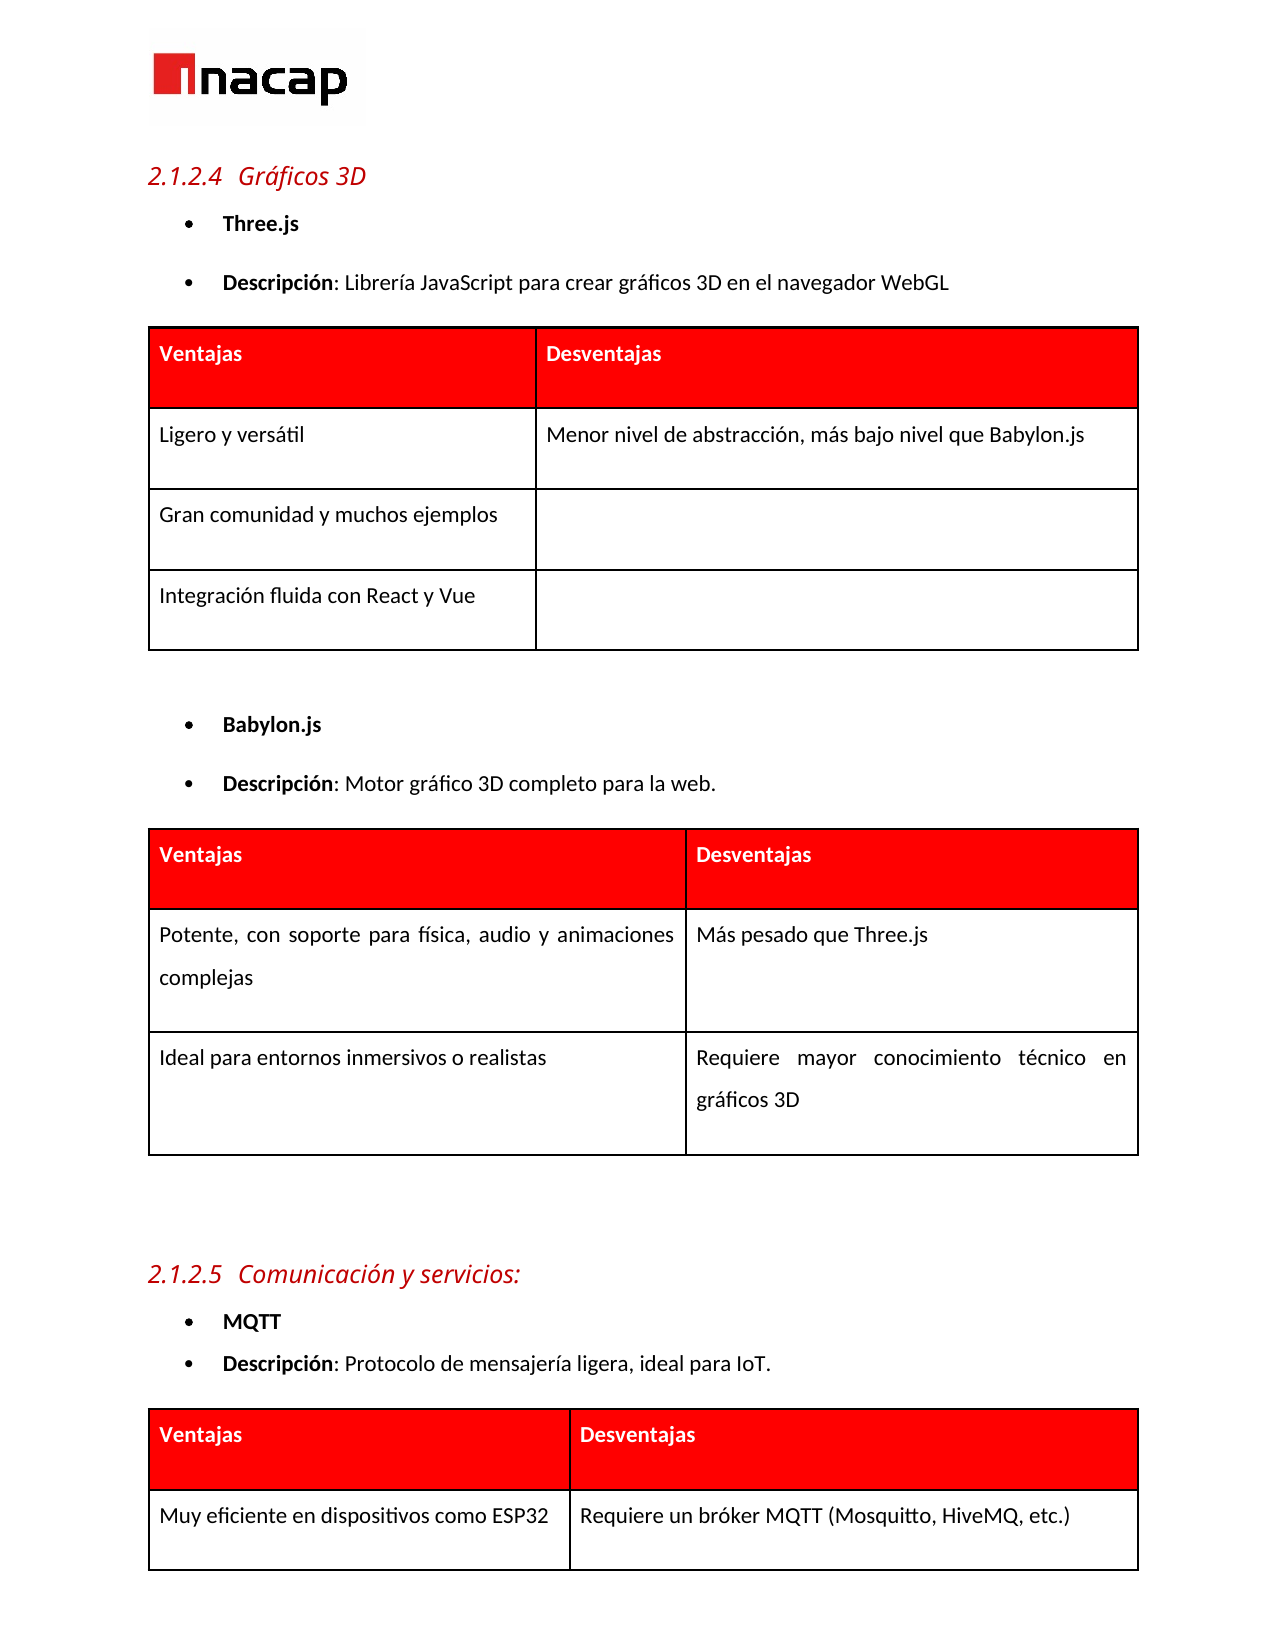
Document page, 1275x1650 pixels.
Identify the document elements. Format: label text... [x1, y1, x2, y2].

list Descripción: Motor gráfico 3D completo para la web. [185, 769, 1137, 797]
table_cell Requiere un bróker MQTT (Mosquitto, HiveMQ, etc.) [571, 1491, 1137, 1569]
table_cell Integración fluida con React y Vue [150, 571, 535, 649]
table_cell Muy eficiente en dispositivos como ESP32 [150, 1491, 569, 1569]
subtitle Gráficos 3D [148, 158, 1137, 192]
table_header Desventajas [571, 1410, 1137, 1489]
table_header Ventajas [150, 1410, 569, 1489]
list Descripción: Protocolo de mensajería ligera, ideal para IoT. [185, 1349, 1137, 1377]
table_cell Requiere mayor conocimiento técnico en gráficos 3D [687, 1033, 1137, 1153]
table_cell Ideal para entornos inmersivos o realistas [150, 1033, 685, 1153]
picture [147, 28, 370, 130]
list Three.js [185, 209, 1137, 237]
table_cell Menor nivel de abstracción, más bajo nivel que Babylon.js [537, 409, 1137, 488]
table_cell [537, 490, 1137, 569]
table_cell Gran comunidad y muchos ejemplos [150, 490, 535, 569]
table_cell Ligero y versátil [150, 409, 535, 488]
list Babylon.js [185, 710, 1137, 738]
table_header Ventajas [150, 329, 535, 407]
table_header Ventajas [150, 830, 685, 908]
table_header Desventajas [687, 830, 1137, 908]
table_cell [537, 571, 1137, 649]
table_cell Más pesado que Three.js [687, 910, 1137, 1031]
table_cell Potente, con soporte para física, audio y animaciones complejas [150, 910, 685, 1031]
table_header Desventajas [537, 329, 1137, 407]
list Descripción: Librería JavaScript para crear gráficos 3D en el navegador WebGL [185, 268, 1137, 296]
subtitle Comunicación y servicios: [148, 1256, 1137, 1290]
list MQTT [185, 1307, 1137, 1335]
